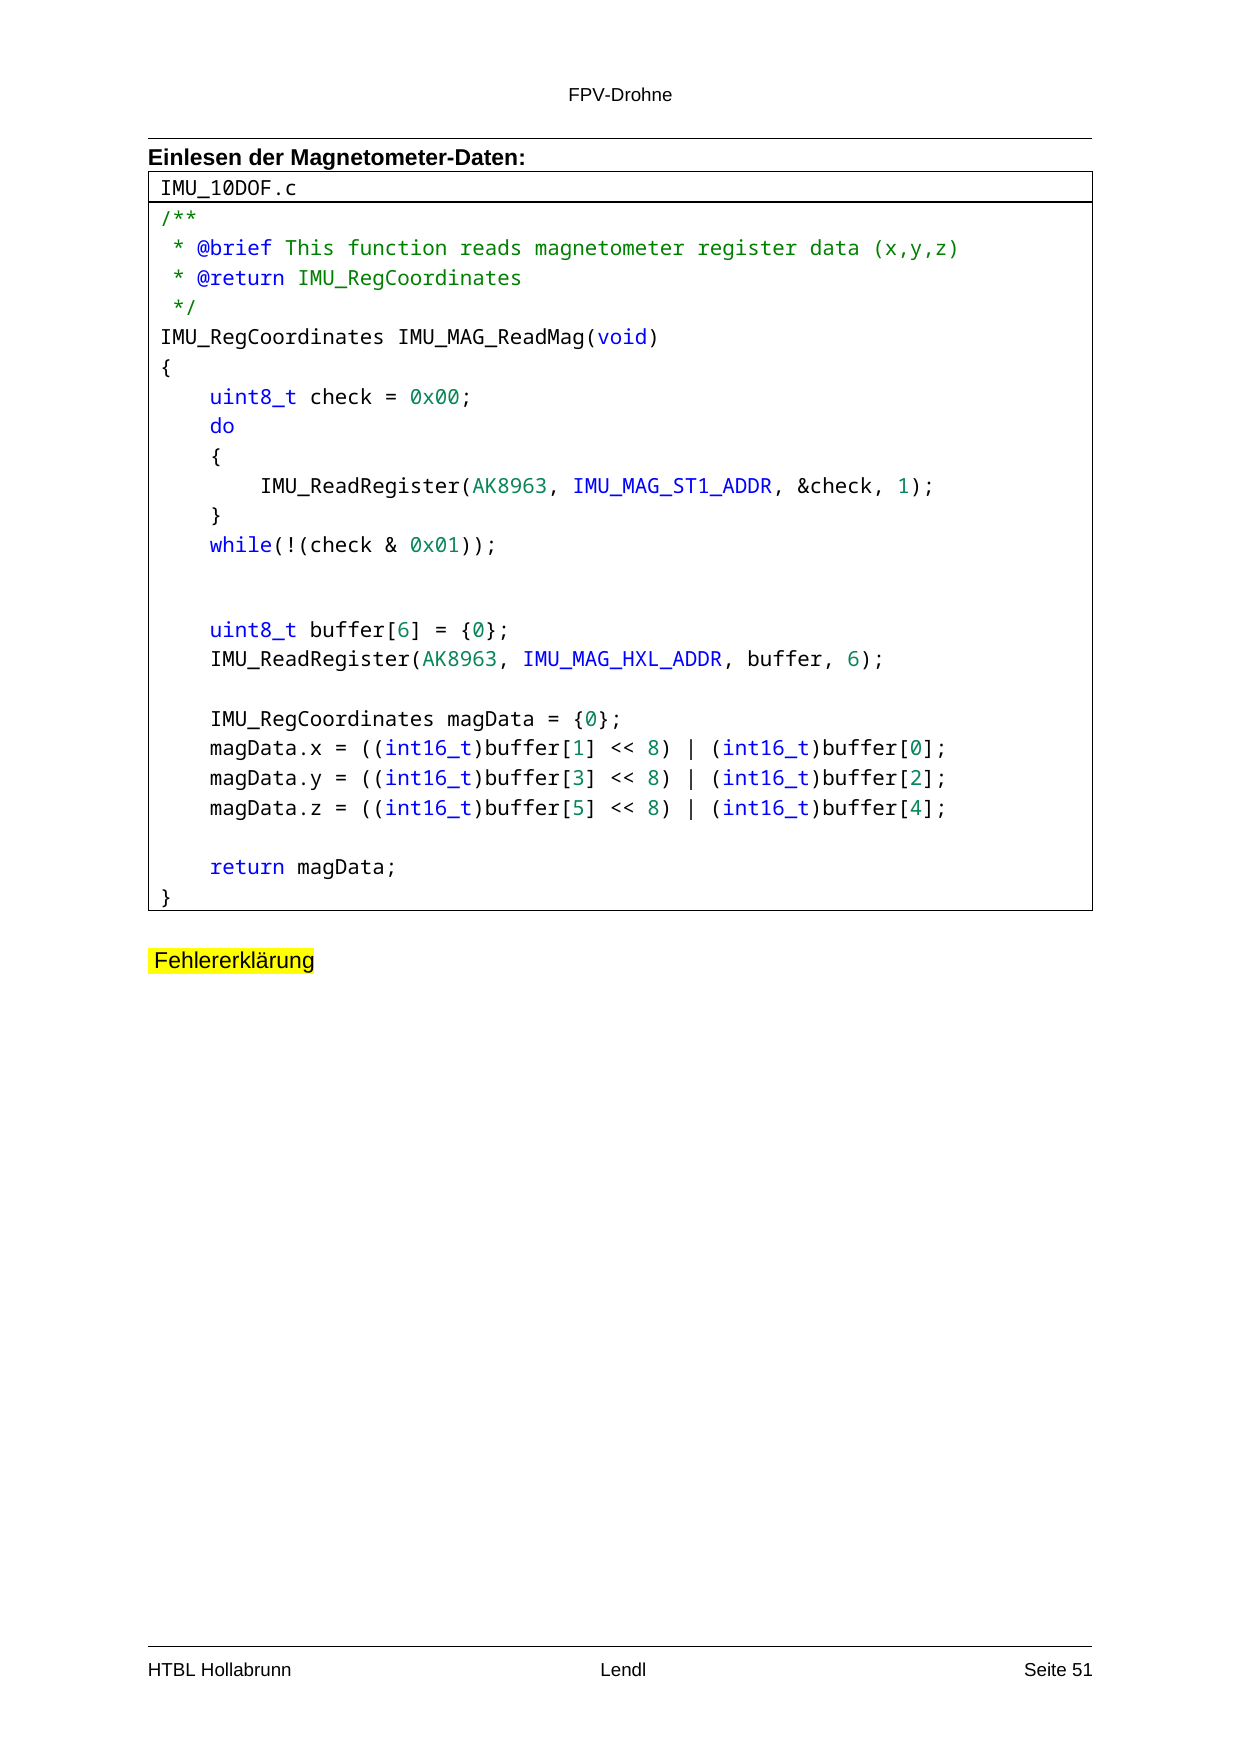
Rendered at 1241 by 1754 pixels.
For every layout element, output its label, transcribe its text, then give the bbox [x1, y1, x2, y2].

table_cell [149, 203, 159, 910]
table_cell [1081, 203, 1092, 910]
text Einlesen der Magnetometer-Daten: [148, 139, 1092, 171]
text Fehlererklärung [148, 943, 1092, 974]
